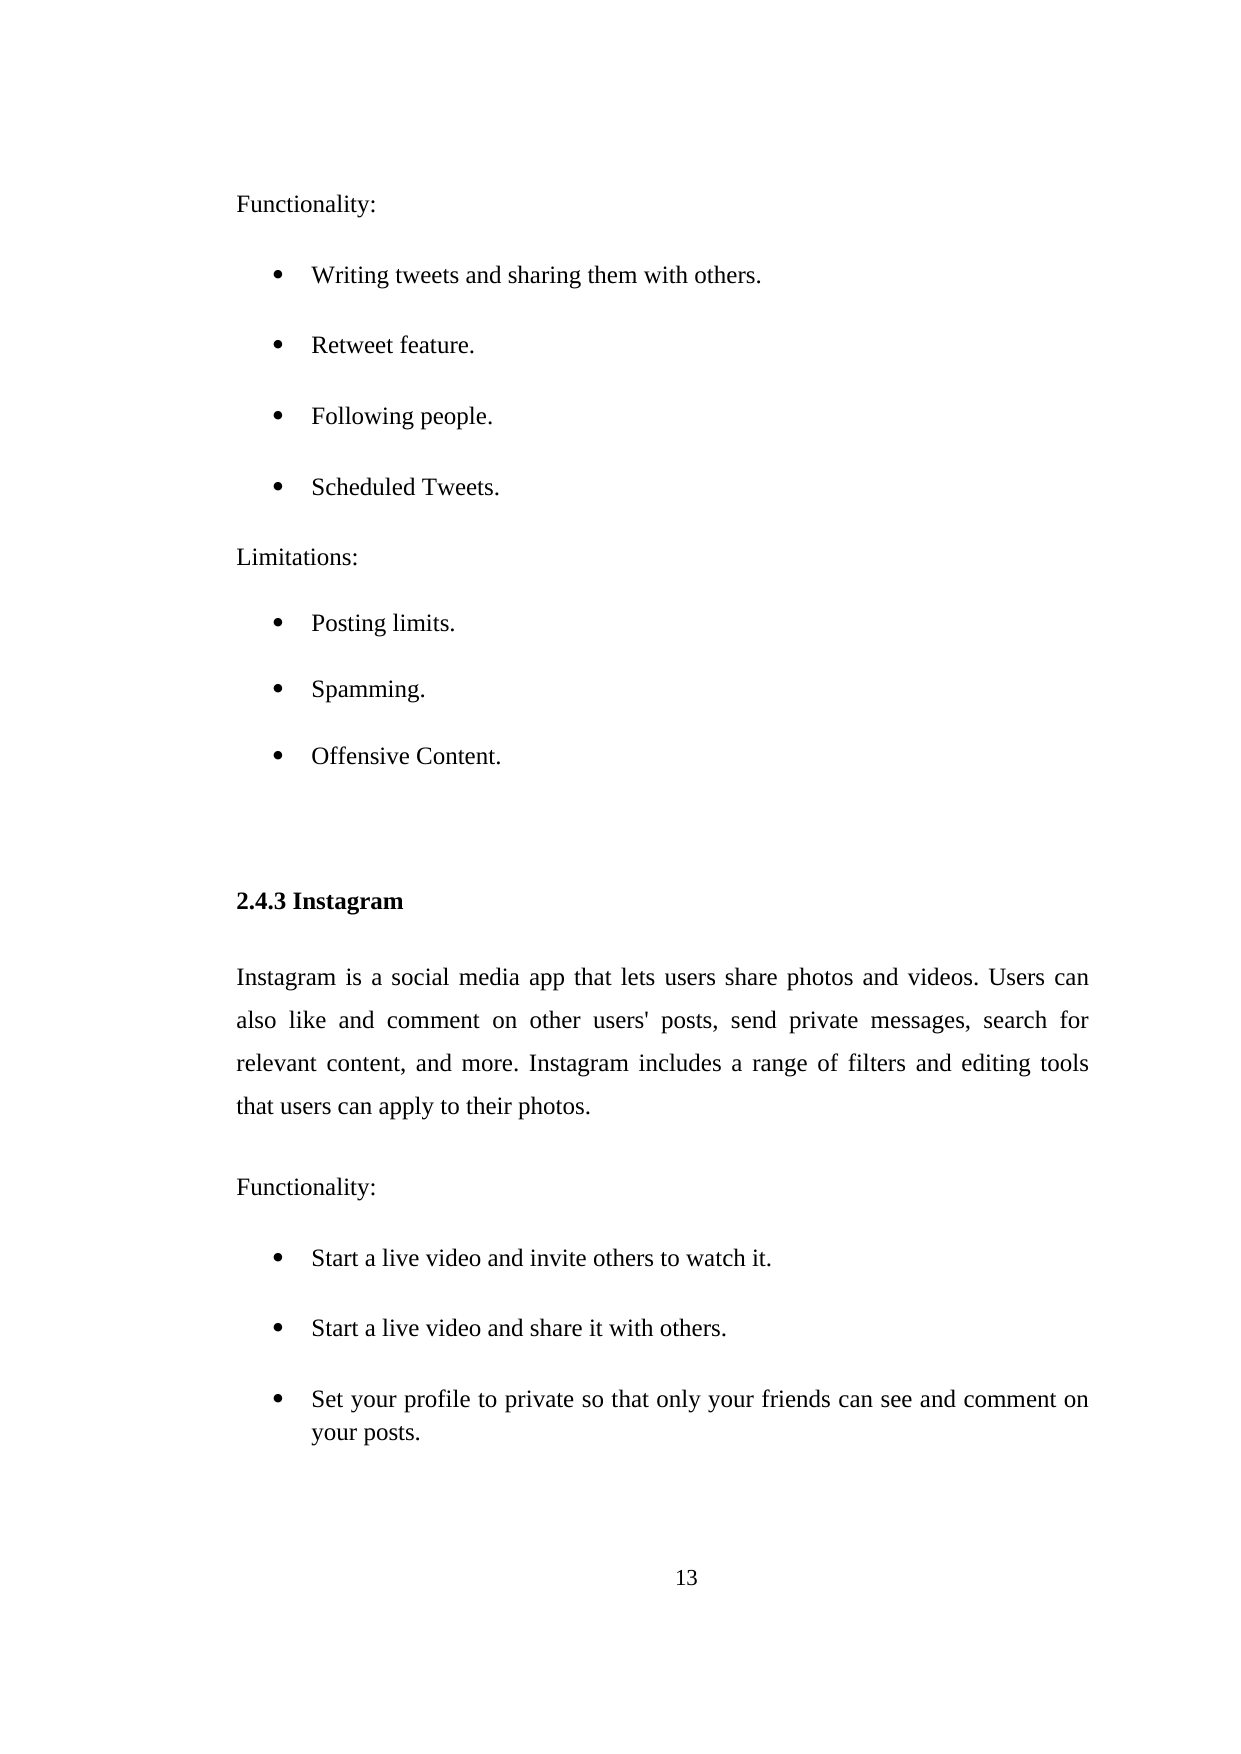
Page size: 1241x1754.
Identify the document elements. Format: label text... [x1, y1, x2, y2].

list Set your profile to private so that only your friends can see and comment on your posts. [274, 1384, 1090, 1445]
list Start a live video and invite others to watch it. [274, 1243, 1090, 1271]
subtitle Instagram [236, 886, 1090, 914]
text Functionality: [236, 189, 1090, 218]
list Writing tweets and sharing them with others. [274, 260, 1090, 289]
text Instagram is a social media app that lets users share photos and videos. Users can also like and comment on other users' posts, send private messages, search for relevant content, and more. Instagram includes a range of filters and editing tools that users can apply to their photos. [236, 962, 1090, 1120]
list Offensive Content. [274, 741, 1090, 769]
list Spamming. [274, 674, 1090, 703]
text Limitations: [236, 542, 1090, 571]
list Scheduled Tweets. [274, 472, 1090, 500]
text Functionality: [236, 1172, 1090, 1201]
list Following people. [274, 401, 1090, 430]
list Retweet feature. [274, 331, 1090, 359]
list Start a live video and share it with others. [274, 1313, 1090, 1342]
list Posting limits. [274, 608, 1090, 637]
